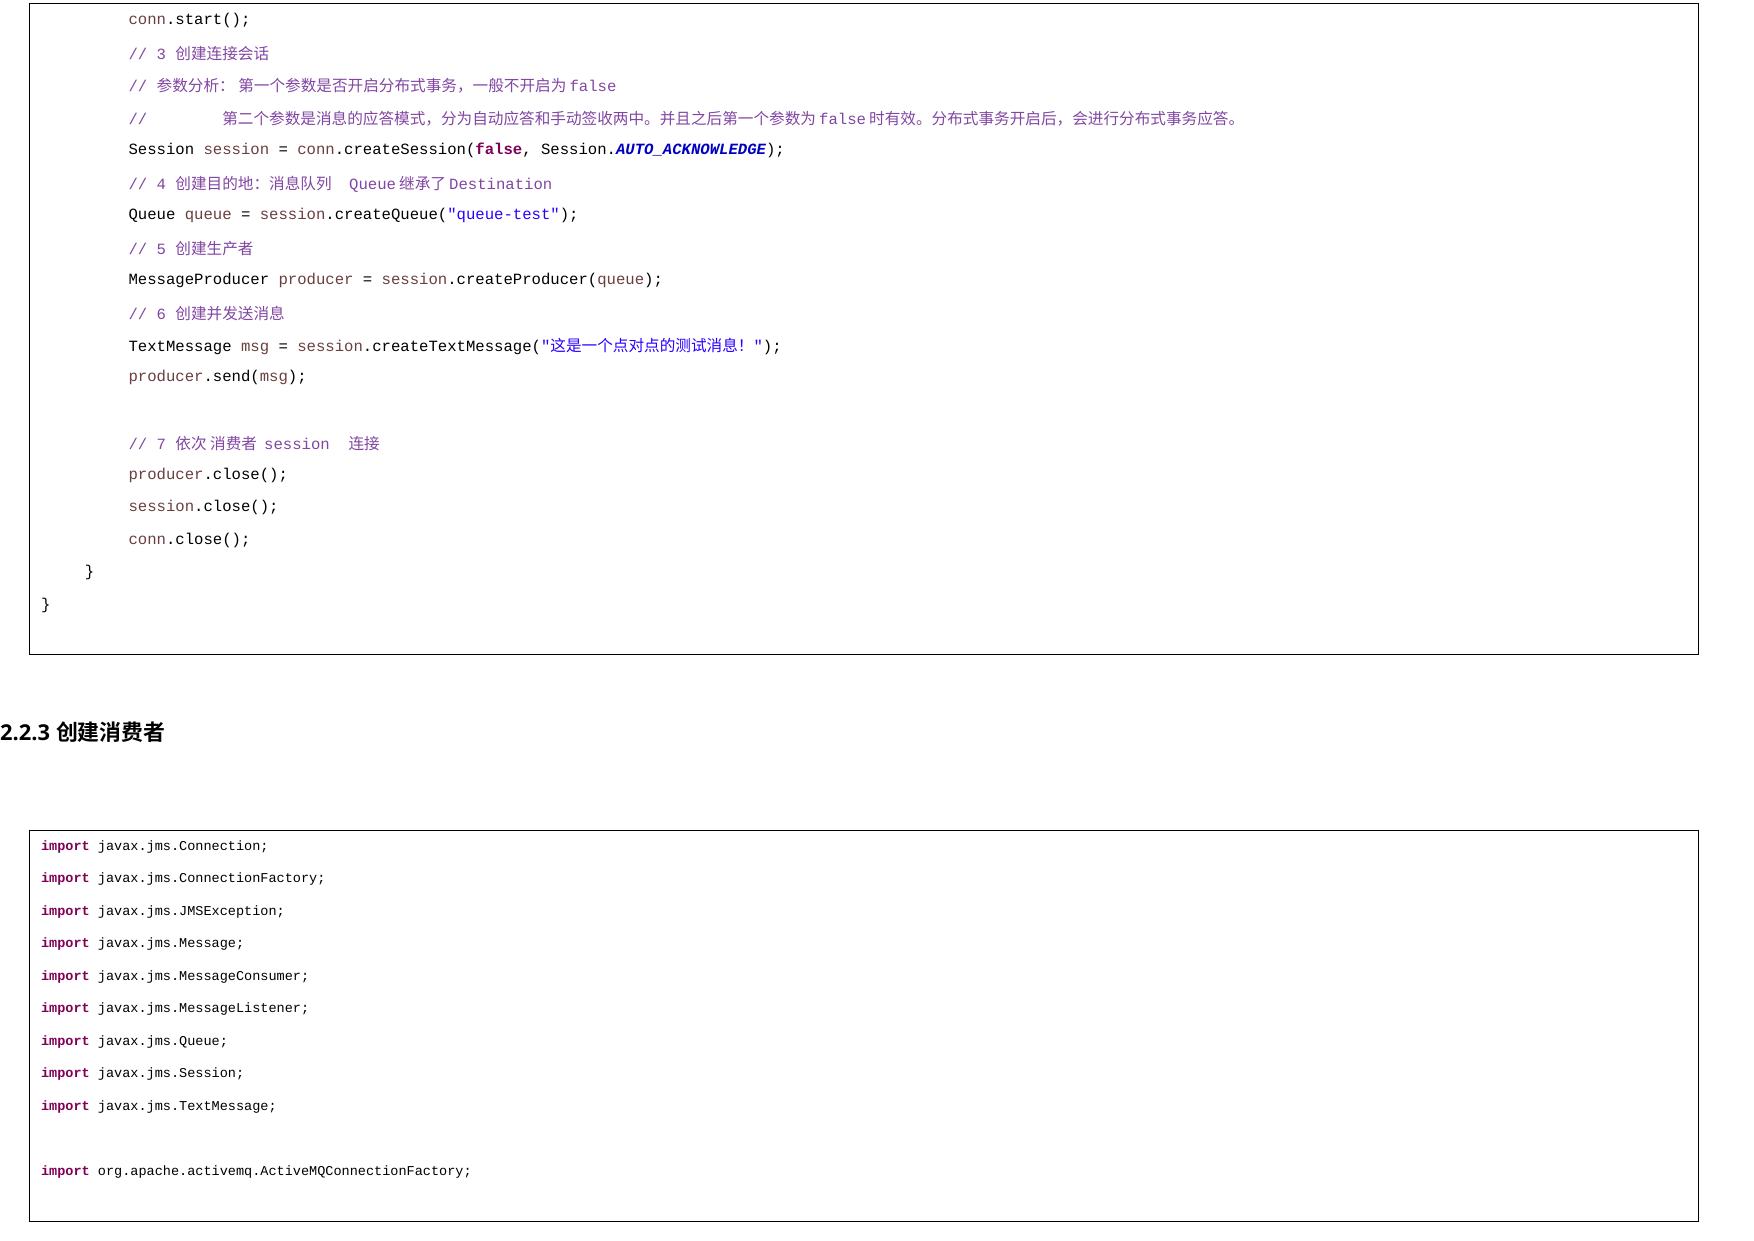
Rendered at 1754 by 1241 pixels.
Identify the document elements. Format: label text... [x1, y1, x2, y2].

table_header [30, 831, 1698, 1221]
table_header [30, 4, 1698, 654]
subtitle 2.2.3 创建消费者 [0, 714, 1754, 747]
